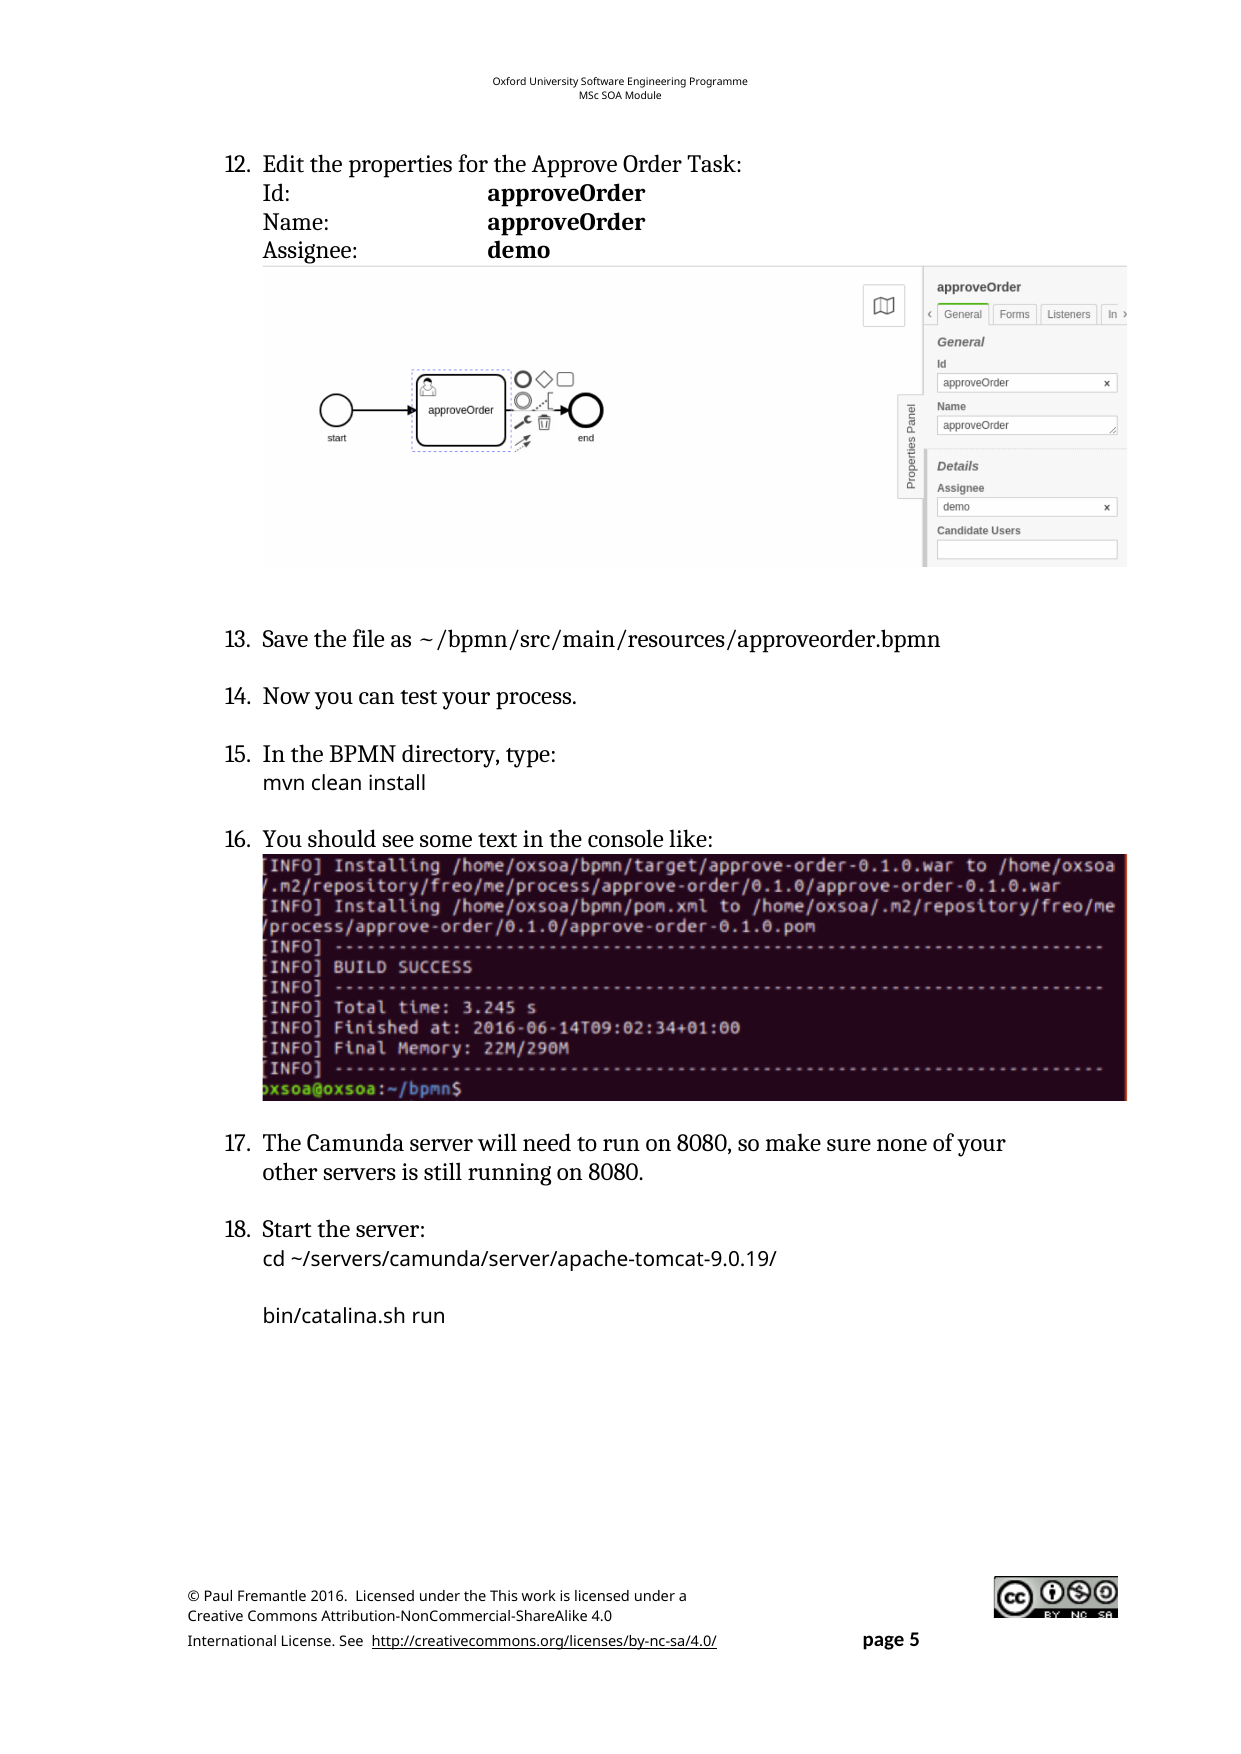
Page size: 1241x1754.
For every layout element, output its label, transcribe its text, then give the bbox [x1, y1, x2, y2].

picture [262, 265, 1128, 567]
list In the BPMN directory, type: [225, 739, 1053, 768]
list mvn clean install [262, 768, 1053, 825]
list Now you can test your process. [225, 682, 1053, 739]
picture [262, 854, 1128, 1101]
picture [993, 1576, 1118, 1618]
list The Camunda server will need to run on 8080, so make sure none of your other servers is still running on 8080. [225, 1129, 1053, 1215]
list Start the server: cd ~/servers/camunda/server/apache-tomcat-9.0.19/ bin/catalina.sh run [225, 1215, 1053, 1358]
list Save the file as ~/bpmn/src/main/resources/approveorder.bpmn [225, 624, 1053, 682]
